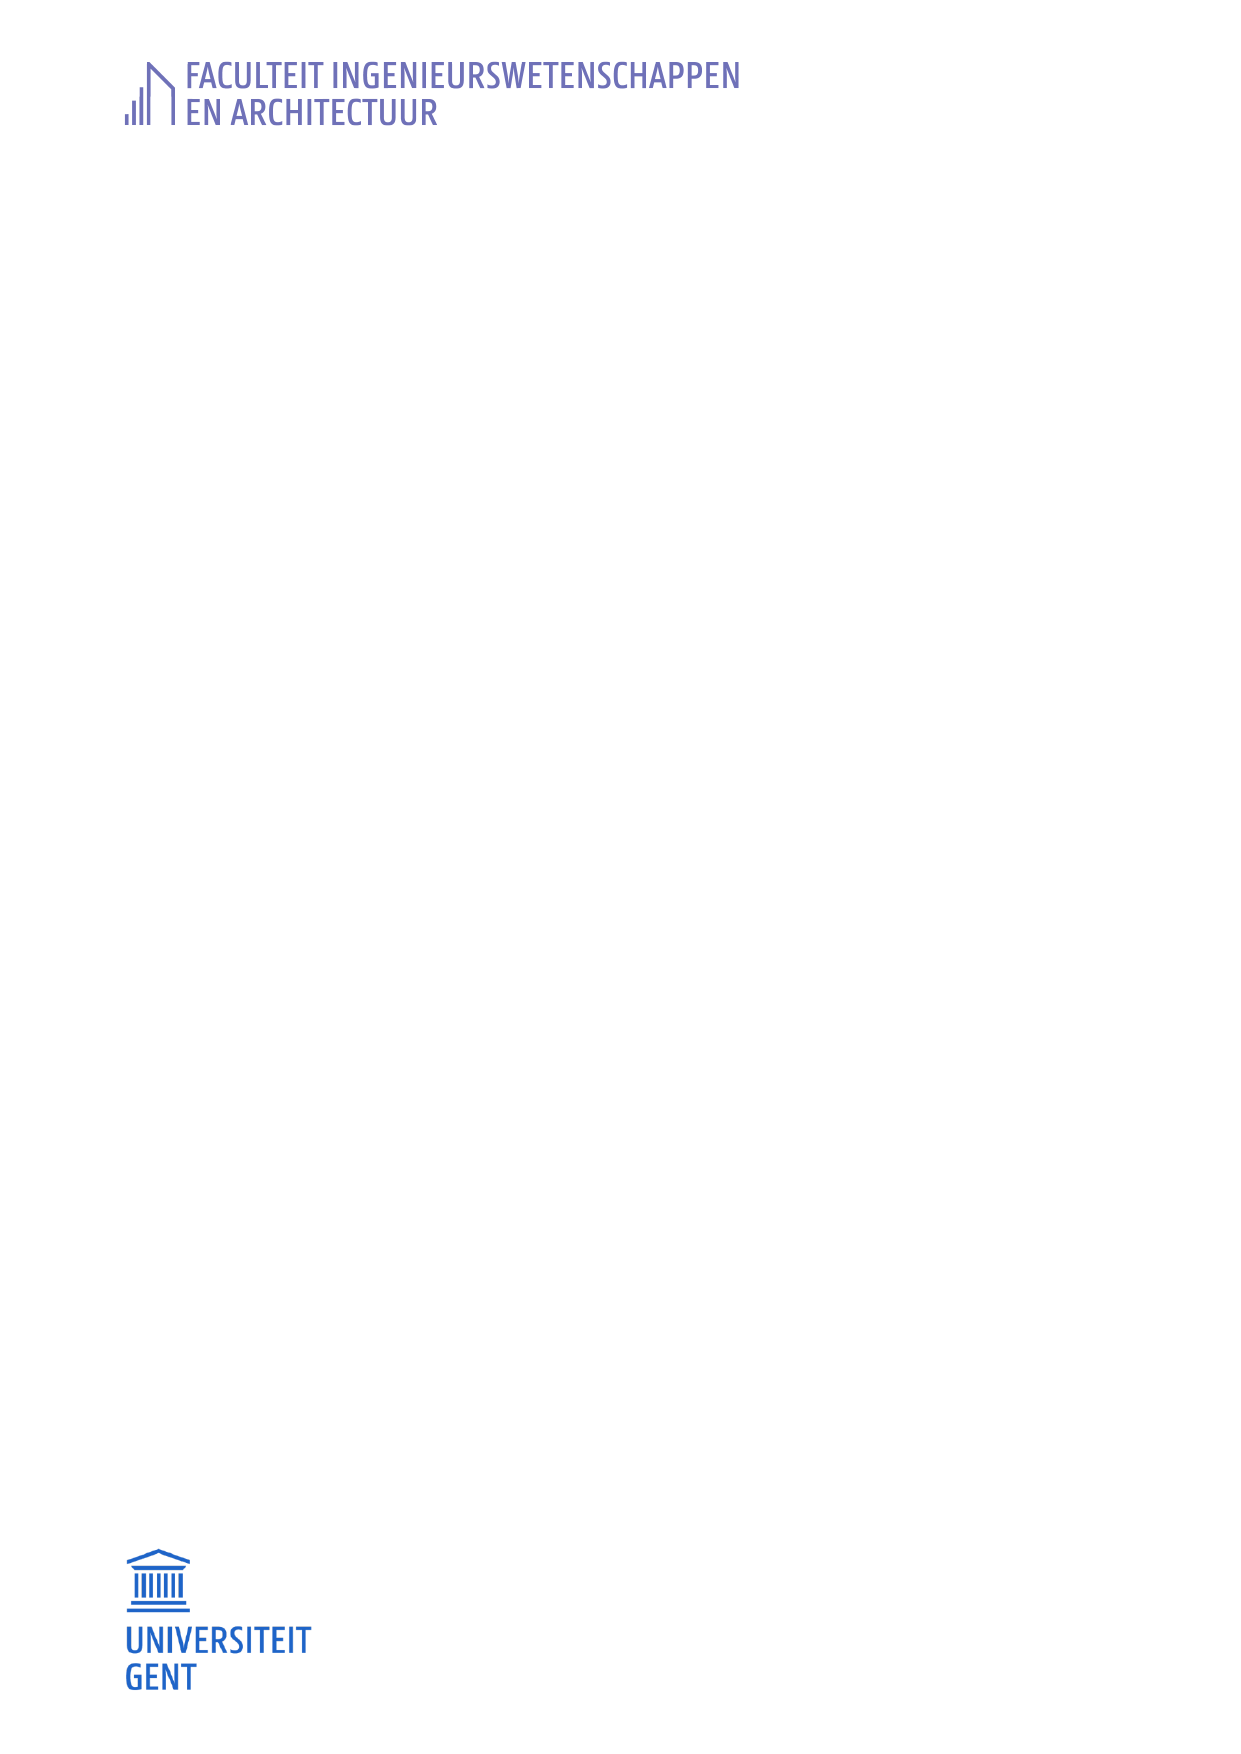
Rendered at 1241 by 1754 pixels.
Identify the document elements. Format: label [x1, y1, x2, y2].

picture [62, 0, 815, 188]
picture [64, 1501, 378, 1752]
